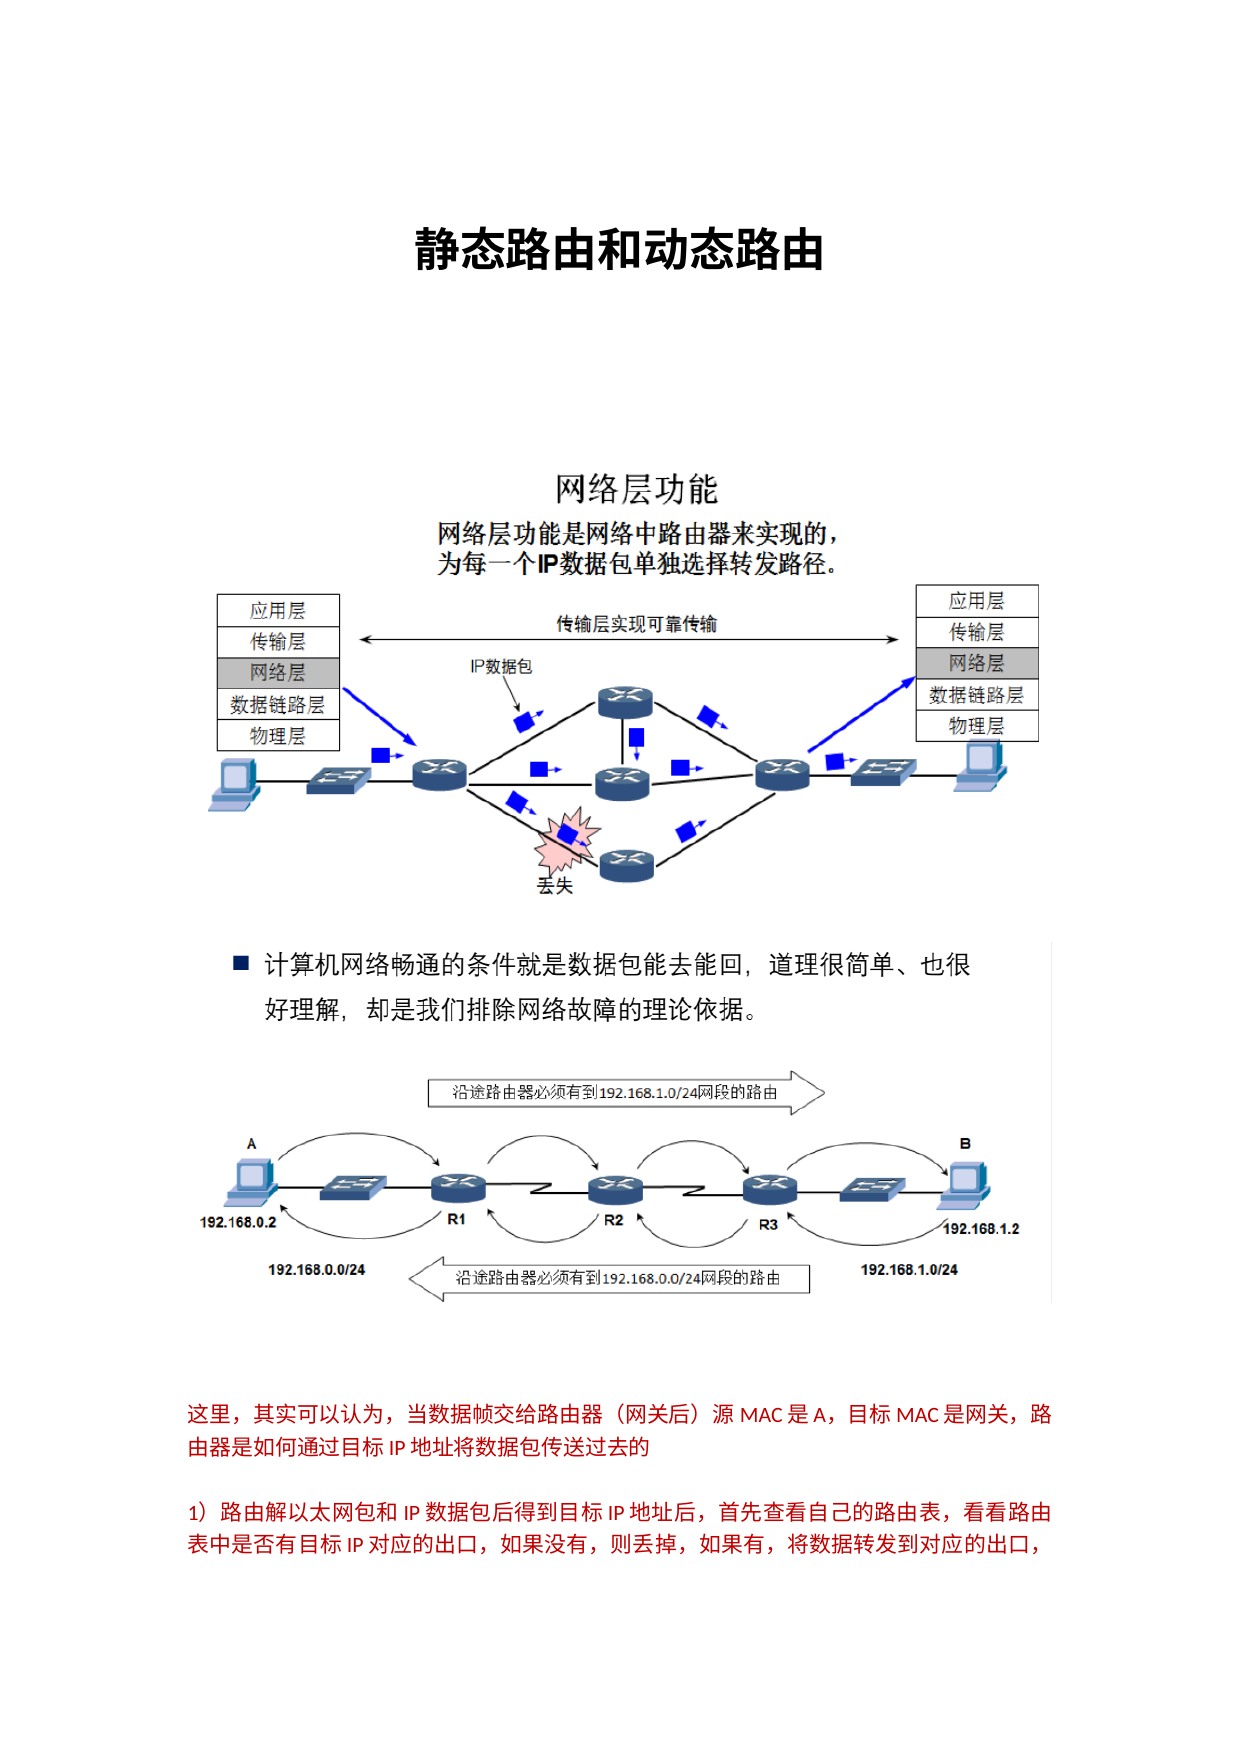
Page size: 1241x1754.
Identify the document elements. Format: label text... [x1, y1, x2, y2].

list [187, 1494, 1053, 1559]
subtitle 静态路由和动态路由 [187, 197, 1053, 295]
picture [187, 422, 1052, 900]
picture [187, 942, 1052, 1303]
text 这里，其实可以认为，当数据帧交给路由器（网关后）源MAC是A，目标MAC是网关，路由器是如何通过目标IP地址将数据包传送过去的 [187, 1397, 1053, 1462]
